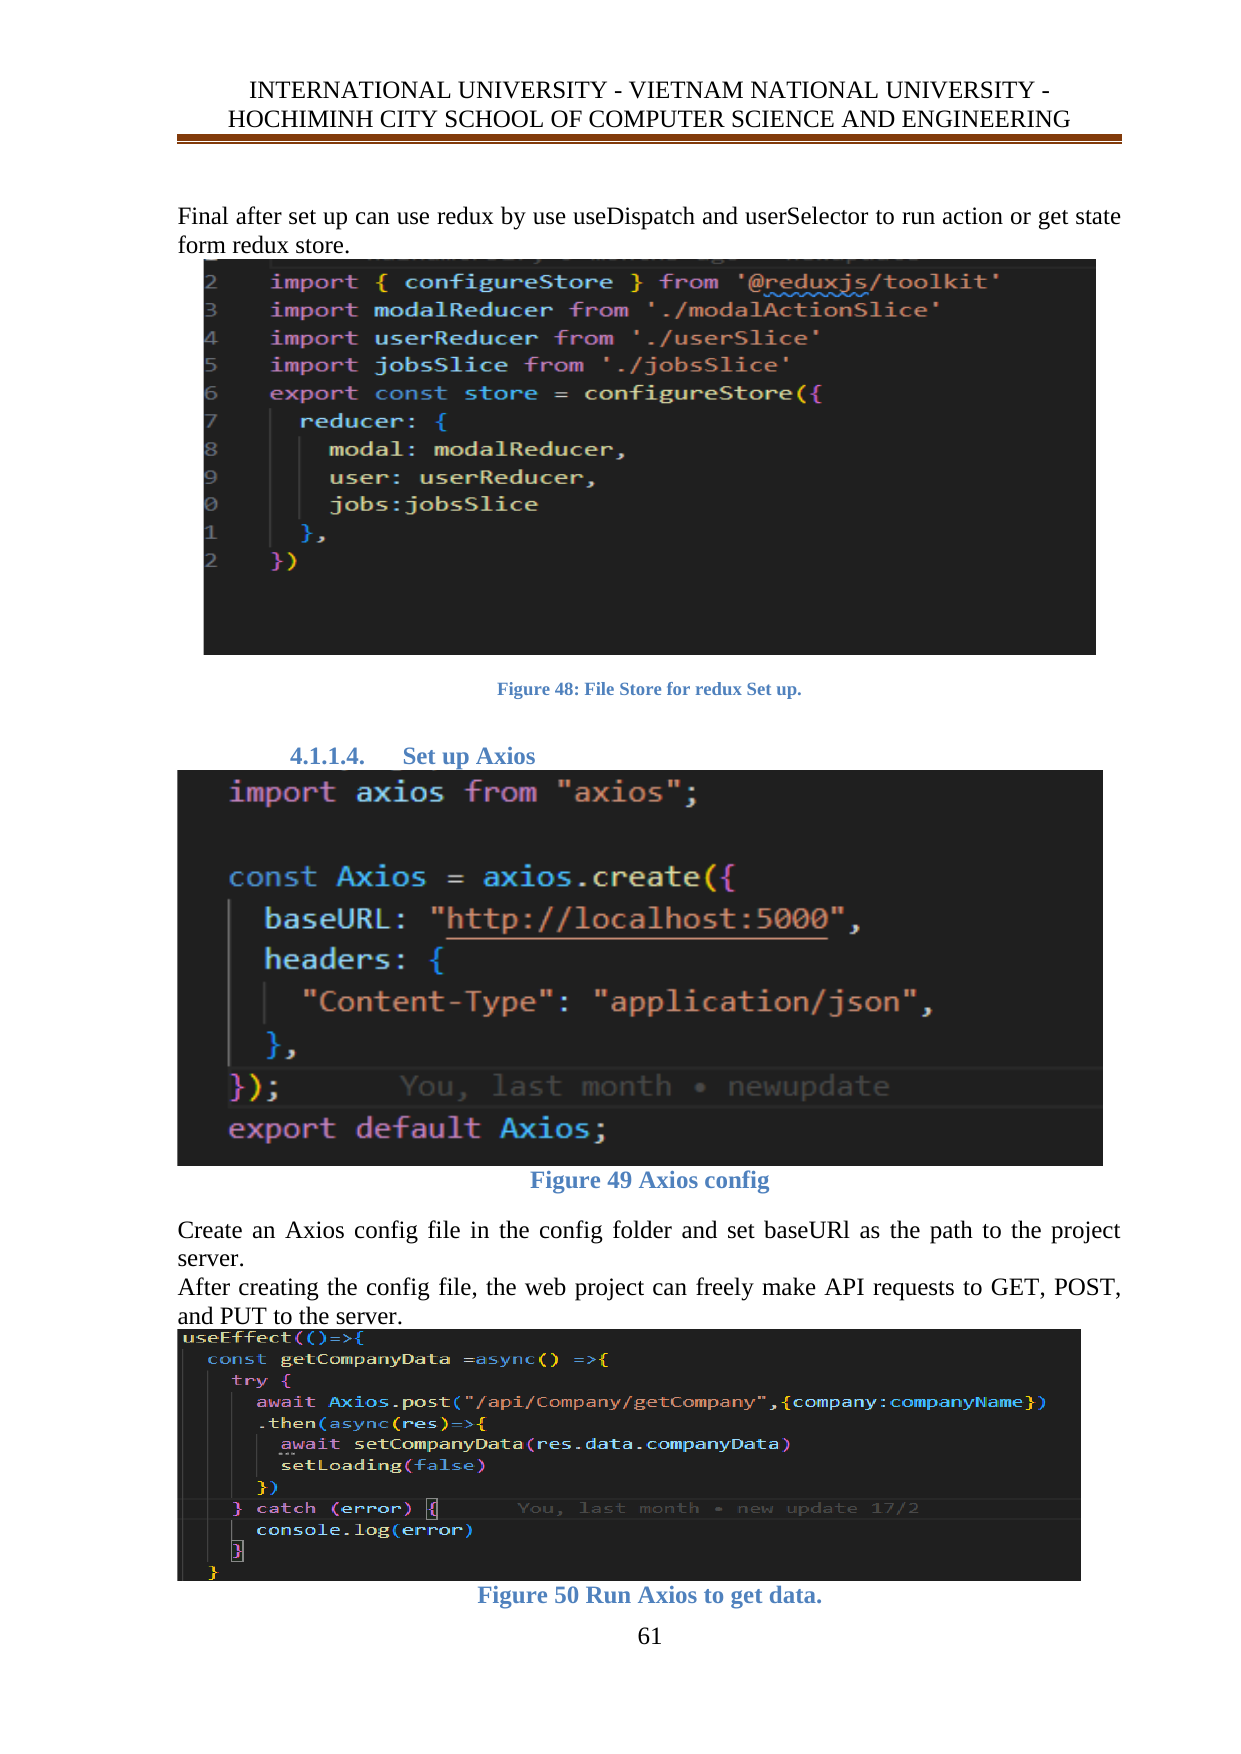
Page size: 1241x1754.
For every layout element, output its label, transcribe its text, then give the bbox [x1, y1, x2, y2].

text Create an Axios config file in the config folder and set baseURl as the path to the project server. [177, 1215, 1122, 1272]
picture [177, 770, 1103, 1166]
picture [203, 259, 1096, 655]
picture [177, 1329, 1081, 1581]
text Figure 49 Axios config [177, 1165, 1122, 1194]
text Figure 50 Run Axios to get data. [177, 1580, 1122, 1609]
text Final after set up can use redux by use useDispatch and userSelector to run action or get state form redux store. [177, 201, 1122, 259]
text After creating the config file, the web project can freely make API requests to GET, POST, and PUT to the server. [177, 1272, 1122, 1330]
